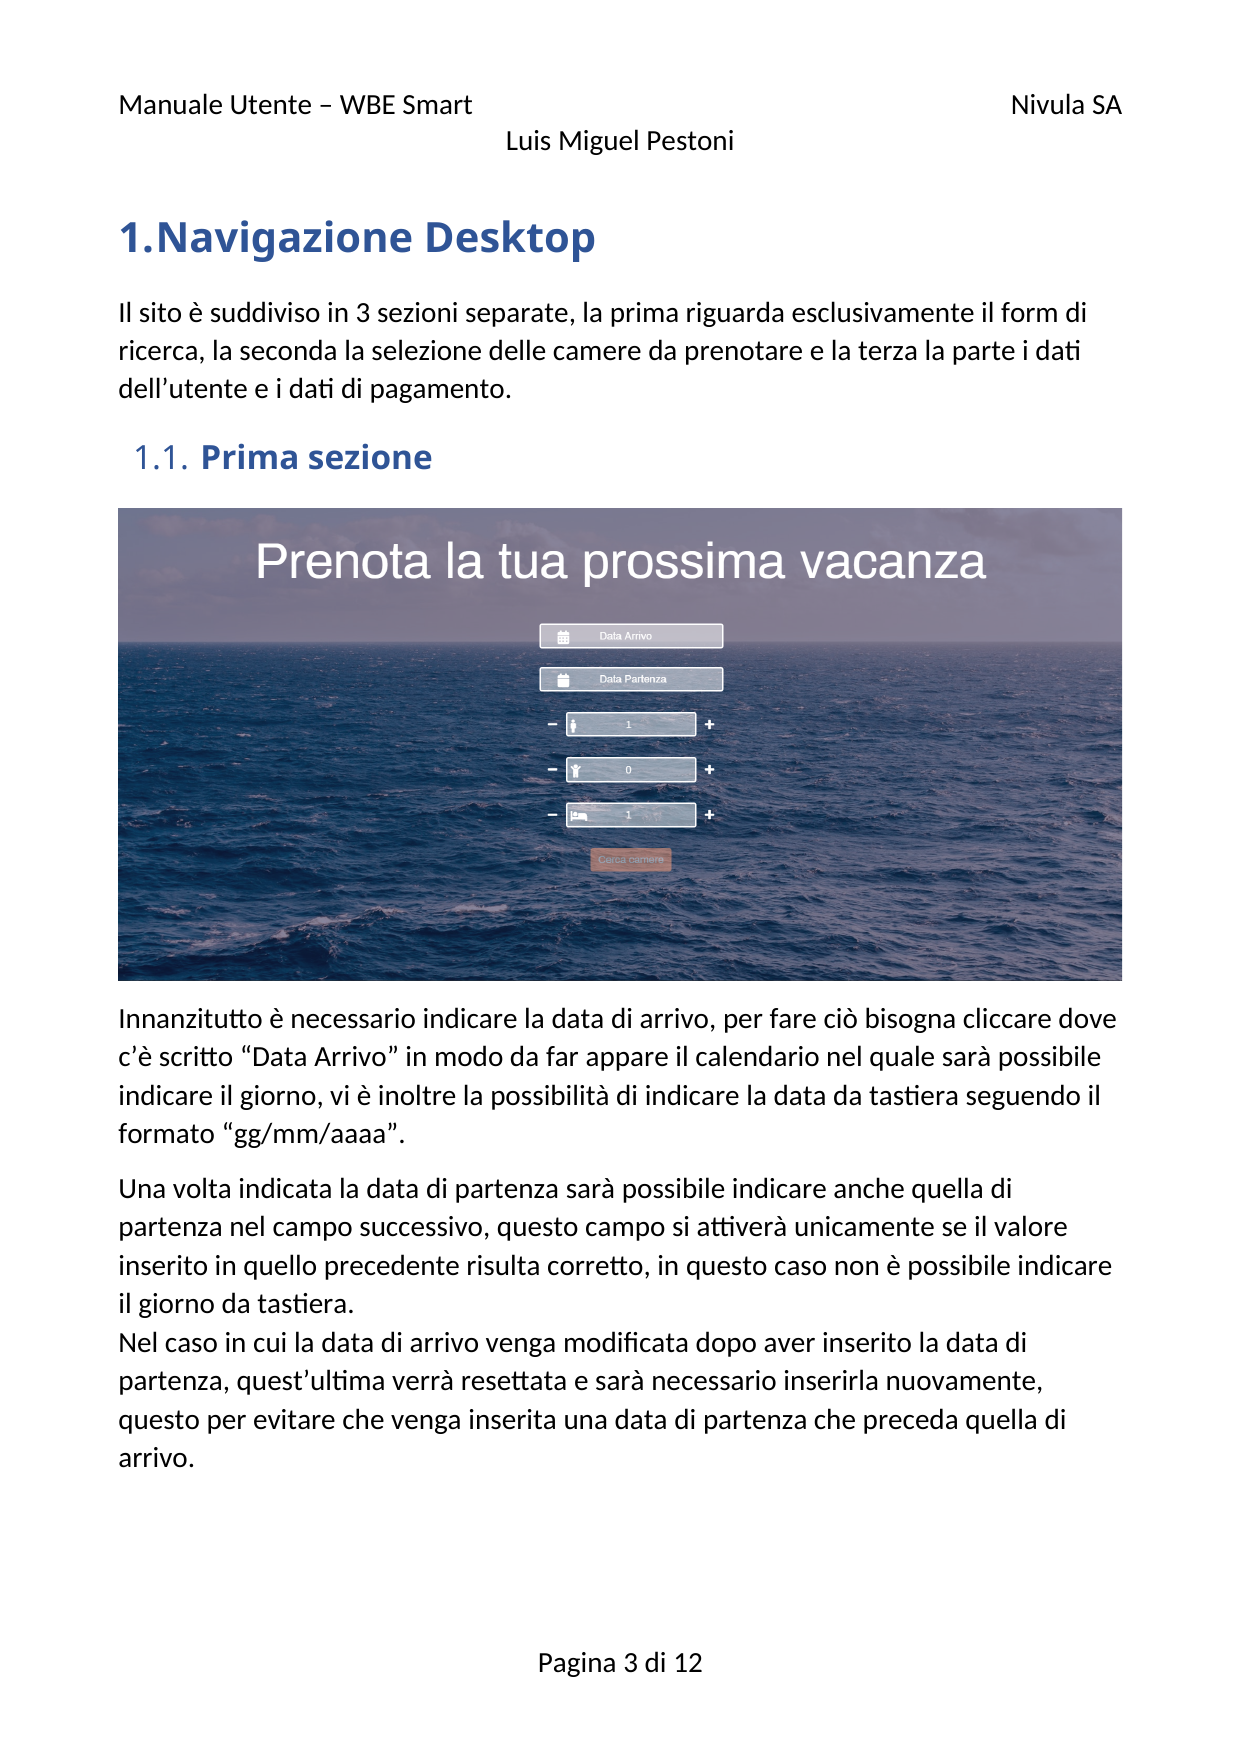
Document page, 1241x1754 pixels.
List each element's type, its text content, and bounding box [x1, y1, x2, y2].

subtitle Prima sezione [133, 434, 1122, 479]
picture [118, 508, 1123, 981]
subtitle Navigazione Desktop [118, 207, 1122, 264]
text Il sito è suddiviso in 3 sezioni separate, la prima riguarda esclusivamente il form di ricerca, la seconda la selezione delle camere da prenotare e la terza la parte i dati dell’utente e i dati di pagamento. [118, 294, 1122, 406]
text Una volta indicata la data di partenza sarà possibile indicare anche quella di partenza nel campo successivo, questo campo si attiverà unicamente se il valore inserito in quello precedente risulta corretto, in questo caso non è possibile indicare il giorno da tastiera. Nel caso in cui la data di arrivo venga modificata dopo aver inserito la data di partenza, quest’ultima verrà resettata e sarà necessario inserirla nuovamente, questo per evitare che venga inserita una data di partenza che preceda quella di arrivo. [118, 1170, 1122, 1475]
text Innanzitutto è necessario indicare la data di arrivo, per fare ciò bisogna cliccare dove c’è scritto “Data Arrivo” in modo da far appare il calendario nel quale sarà possibile indicare il giorno, vi è inoltre la possibilità di indicare la data da tastiera seguendo il formato “gg/mm/aaaa”. [118, 1000, 1122, 1151]
